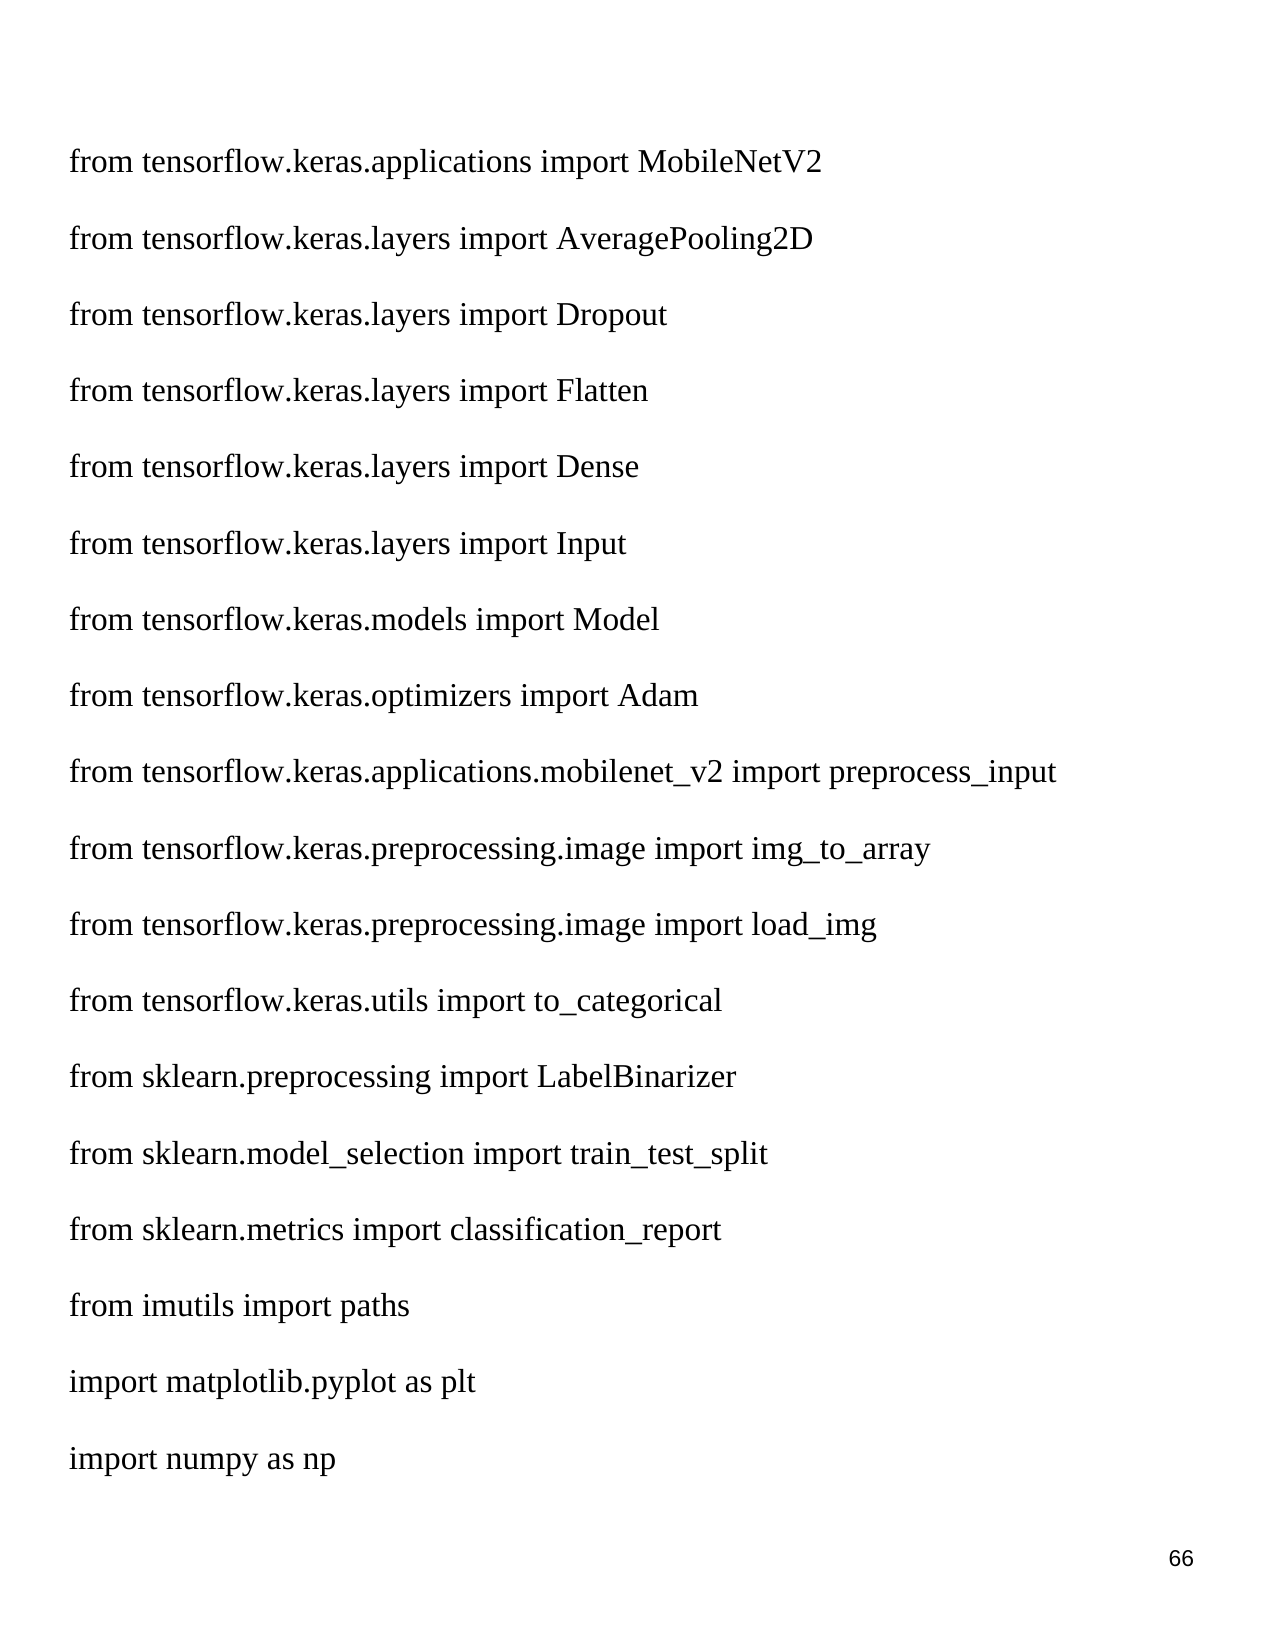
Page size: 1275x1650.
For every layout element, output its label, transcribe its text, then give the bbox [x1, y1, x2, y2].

text from tensorflow.keras.preprocessing.image import img_to_array [69, 828, 1155, 866]
text from sklearn.model_selection import train_test_split [69, 1133, 1155, 1171]
text from imutils import paths [69, 1285, 1155, 1324]
text from tensorflow.keras.layers import AveragePooling2D [69, 218, 1155, 256]
text from tensorflow.keras.applications import MobileNetV2 [69, 142, 1155, 180]
text from tensorflow.keras.preprocessing.image import load_img [69, 904, 1155, 942]
text from tensorflow.keras.layers import Input [69, 523, 1155, 561]
text from tensorflow.keras.applications.mobilenet_v2 import preprocess_input [69, 752, 1155, 790]
text from sklearn.preprocessing import LabelBinarizer [69, 1057, 1155, 1095]
text from tensorflow.keras.layers import Flatten [69, 370, 1155, 409]
text from tensorflow.keras.layers import Dropout [69, 294, 1155, 332]
text import numpy as np [69, 1438, 1155, 1476]
text from tensorflow.keras.utils import to_categorical [69, 980, 1155, 1019]
text from tensorflow.keras.layers import Dense [69, 447, 1155, 485]
text from tensorflow.keras.models import Model [69, 599, 1155, 637]
text from tensorflow.keras.optimizers import Adam [69, 675, 1155, 714]
text from sklearn.metrics import classification_report [69, 1209, 1155, 1247]
text import matplotlib.pyplot as plt [69, 1362, 1155, 1400]
